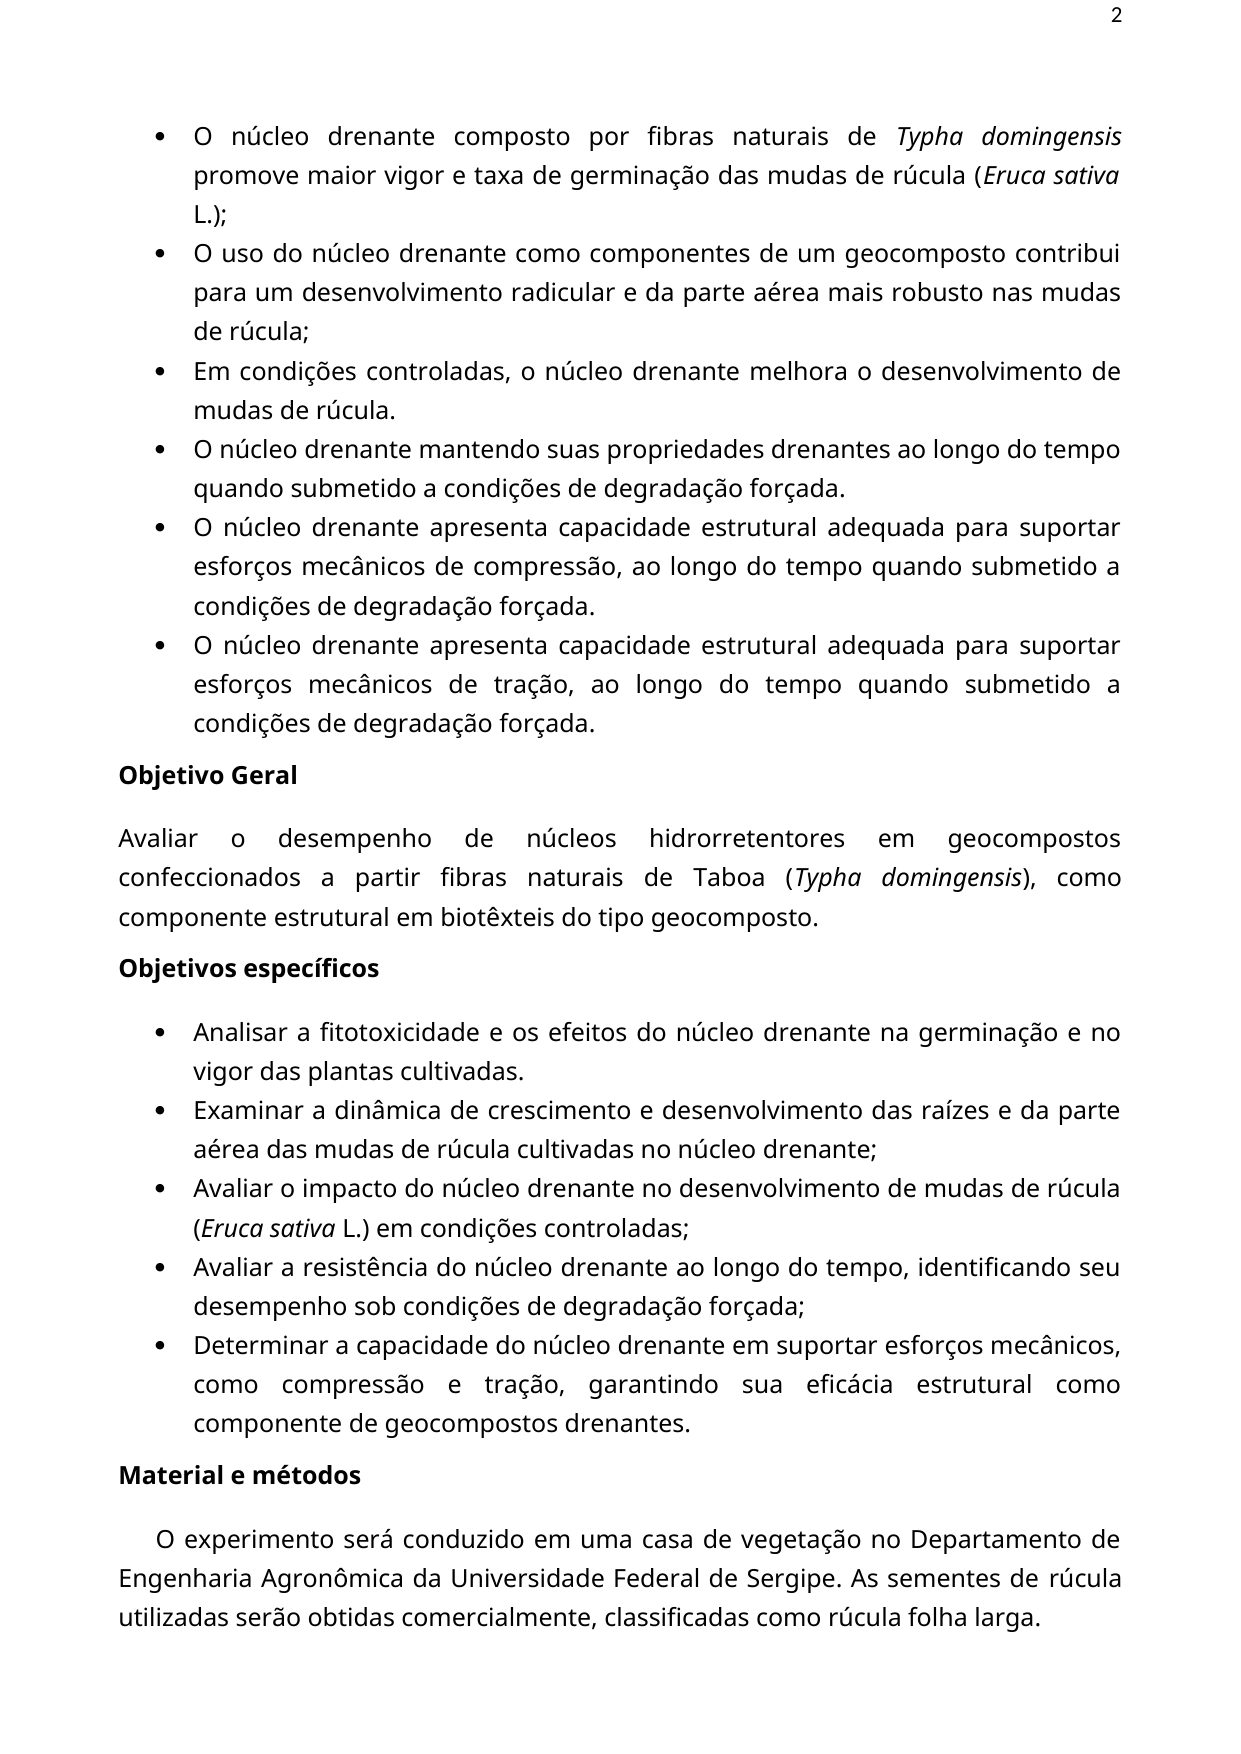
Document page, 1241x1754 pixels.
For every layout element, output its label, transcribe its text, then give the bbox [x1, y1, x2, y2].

list Determinar a capacidade do núcleo drenante em suportar esforços mecânicos, como compressão e tração, garantindo sua eficácia estrutural como componente de geocompostos drenantes. [156, 1328, 1122, 1440]
text Objetivo Geral [118, 757, 1122, 791]
list Examinar a dinâmica de crescimento e desenvolvimento das raízes e da parte aérea das mudas de rúcula cultivadas no núcleo drenante; [156, 1093, 1122, 1166]
list Avaliar a resistência do núcleo drenante ao longo do tempo, identificando seu desempenho sob condições de degradação forçada; [156, 1249, 1122, 1323]
list O núcleo drenante apresenta capacidade estrutural adequada para suportar esforços mecânicos de tração, ao longo do tempo quando submetido a condições de degradação forçada. [156, 627, 1122, 740]
list O uso do núcleo drenante como componentes de um geocomposto contribui para um desenvolvimento radicular e da parte aérea mais robusto nas mudas de rúcula; [156, 236, 1122, 348]
list O núcleo drenante mantendo suas propriedades drenantes ao longo do tempo quando submetido a condições de degradação forçada. [156, 431, 1122, 505]
list Analisar a fitotoxicidade e os efeitos do núcleo drenante na germinação e no vigor das plantas cultivadas. [156, 1014, 1122, 1088]
list Avaliar o impacto do núcleo drenante no desenvolvimento de mudas de rúcula (Eruca sativa L.) em condições controladas; [156, 1171, 1122, 1244]
text Material e métodos [118, 1458, 1122, 1492]
text Objetivos específicos [118, 951, 1122, 985]
text Avaliar o desempenho de núcleos hidrorretentores em geocompostos confeccionados a partir fibras naturais de Taboa (Typha domingensis), como componente estrutural em biotêxteis do tipo geocomposto. [118, 821, 1122, 933]
list O núcleo drenante apresenta capacidade estrutural adequada para suportar esforços mecânicos de compressão, ao longo do tempo quando submetido a condições de degradação forçada. [156, 510, 1122, 622]
list O núcleo drenante composto por fibras naturais de Typha domingensis promove maior vigor e taxa de germinação das mudas de rúcula (Eruca sativa L.); [156, 118, 1122, 231]
text O experimento será conduzido em uma casa de vegetação no Departamento de Engenharia Agronômica da Universidade Federal de Sergipe. As sementes de rúcula utilizadas serão obtidas comercialmente, classificadas como rúcula folha larga. [118, 1521, 1122, 1634]
list Em condições controladas, o núcleo drenante melhora o desenvolvimento de mudas de rúcula. [156, 353, 1122, 426]
